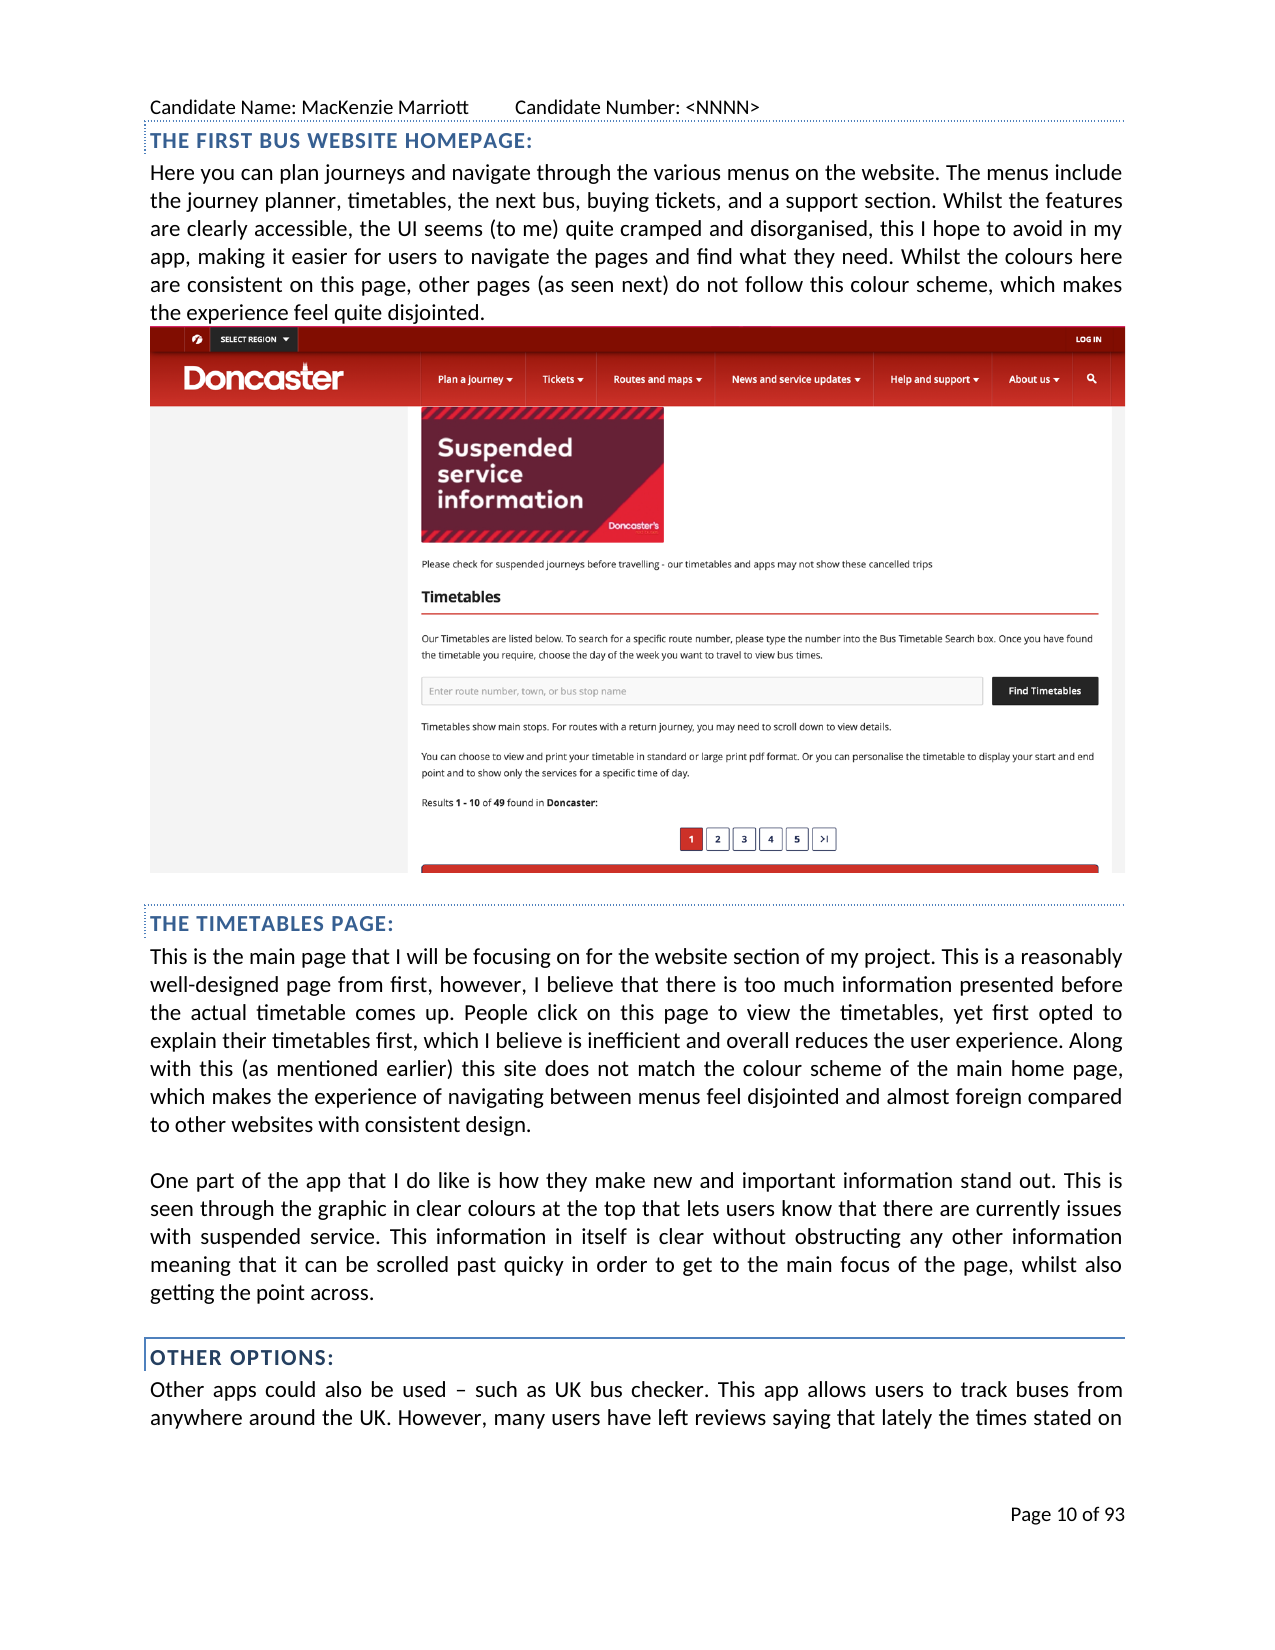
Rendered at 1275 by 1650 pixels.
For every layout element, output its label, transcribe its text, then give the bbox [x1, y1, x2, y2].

text One part of the app that I do like is how they make new and important information stand out. This is seen through the graphic in clear colours at the top that lets users know that there are currently issues with suspended service. This information in itself is clear without obstructing any other information meaning that it can be scrolled past quicky in order to get to the main focus of the page, whilst also getting the point across. [150, 1166, 1125, 1306]
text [150, 1375, 1125, 1431]
text This is the main page that I will be focusing on for the website section of my project. This is a reasonably well-designed page from first, however, I believe that there is too much information presented before the actual timetable comes up. People click on this page to view the timetables, yet first opted to explain their timetables first, which I believe is inefficient and overall reduces the user experience. Along with this (as mentioned earlier) this site does not match the colour scheme of the main home page, which makes the experience of navigating between menus feel disjointed and almost foreign compared to other websites with consistent design. [150, 942, 1125, 1138]
text Here you can plan journeys and navigate through the various menus on the website. The menus include the journey planner, timetables, the next bus, buying tickets, and a support section. Whilst the features are clearly accessible, the UI seems (to me) quite cramped and disorganised, this I hope to avoid in my app, making it easier for users to navigate the pages and find what they need. Whilst the colours here are consistent on this page, other pages (as seen next) do not follow this colour scheme, which makes the experience feel quite disjointed. [150, 158, 1125, 326]
subtitle The first bus website homepage: [144, 120, 1125, 154]
picture [150, 326, 1125, 873]
subtitle The timetables page: [144, 904, 1125, 938]
subtitle Other options: [146, 1339, 1125, 1371]
